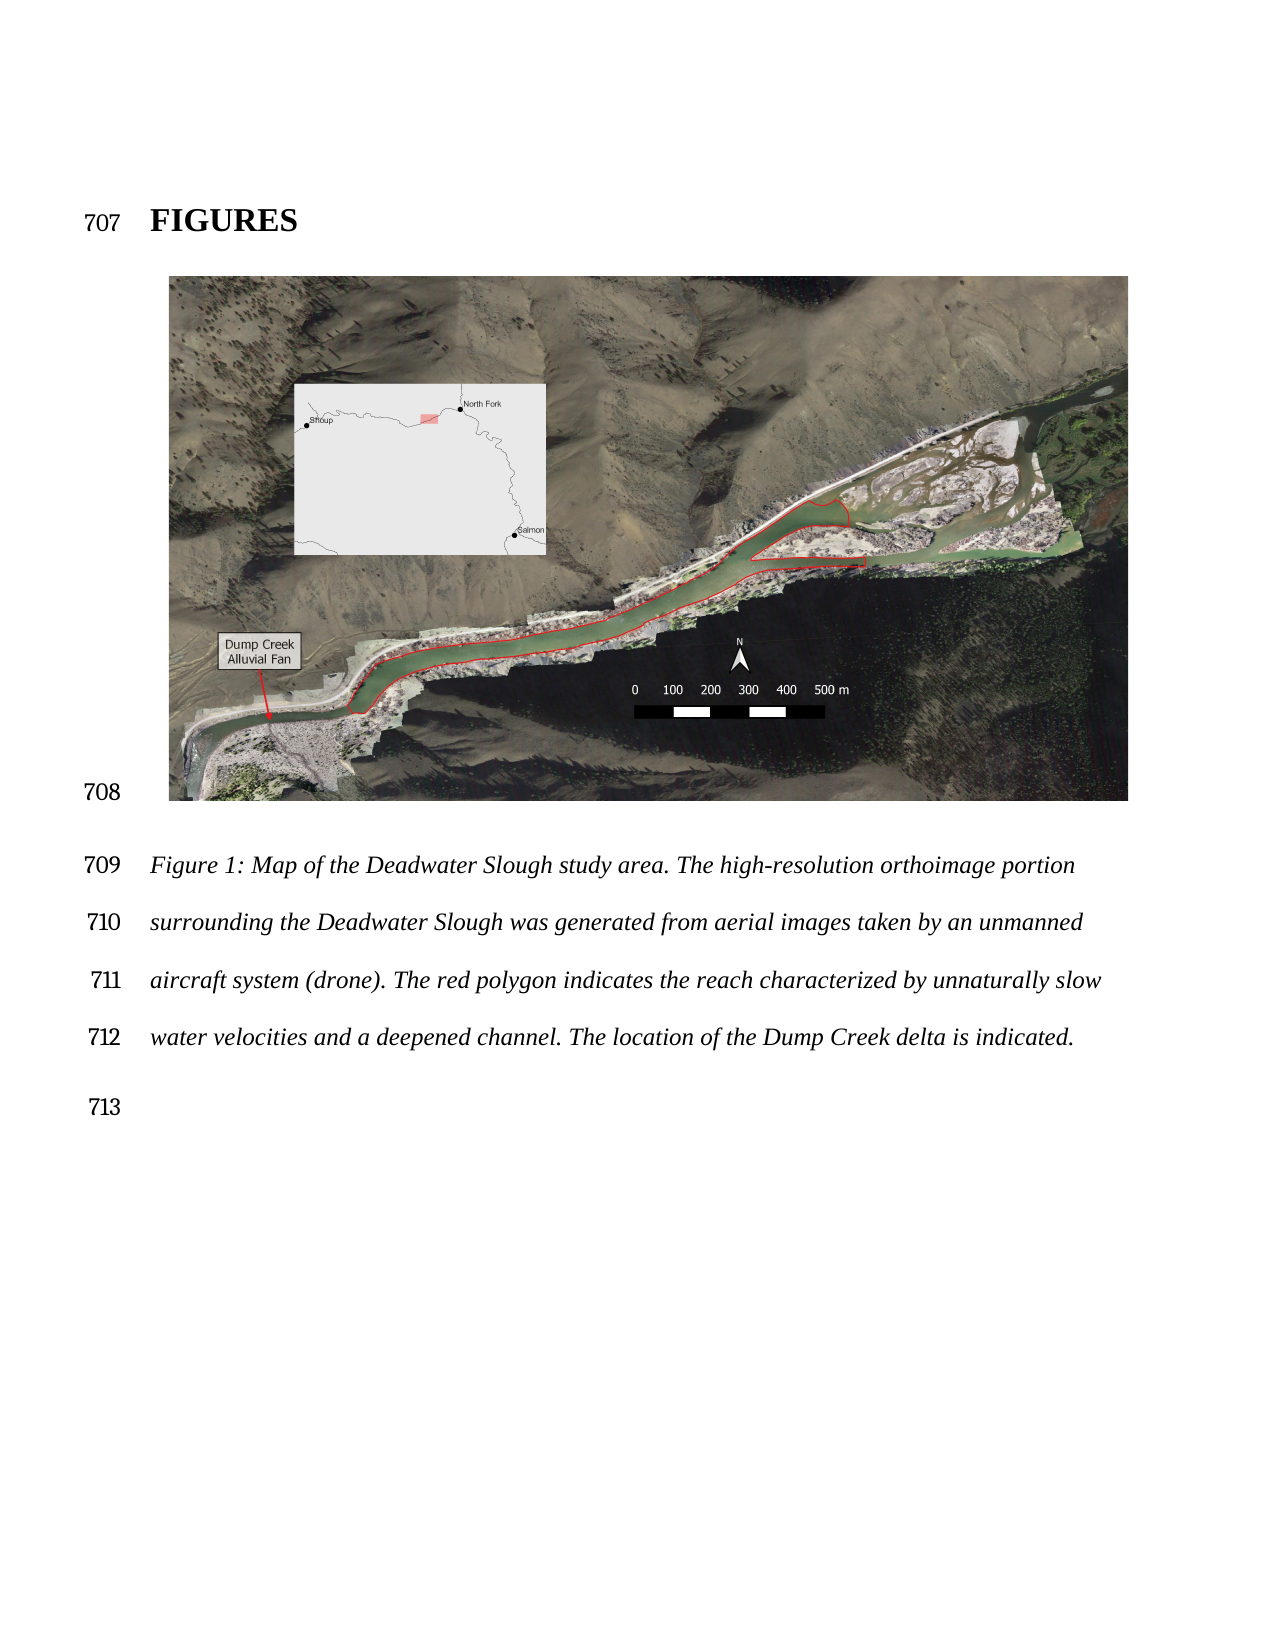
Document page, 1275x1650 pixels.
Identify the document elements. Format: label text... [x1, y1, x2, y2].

subtitle Figures [150, 200, 1125, 238]
text Figure 1: Map of the Deadwater Slough study area. The high-resolution orthoimage portion surrounding the Deadwater Slough was generated from aerial images taken by an unmanned aircraft system (drone). The red polygon indicates the reach characterized by unnaturally slow water velocities and a deepened channel. The location of the Dump Creek delta is indicated. [150, 850, 1125, 1051]
picture [168, 276, 1129, 801]
